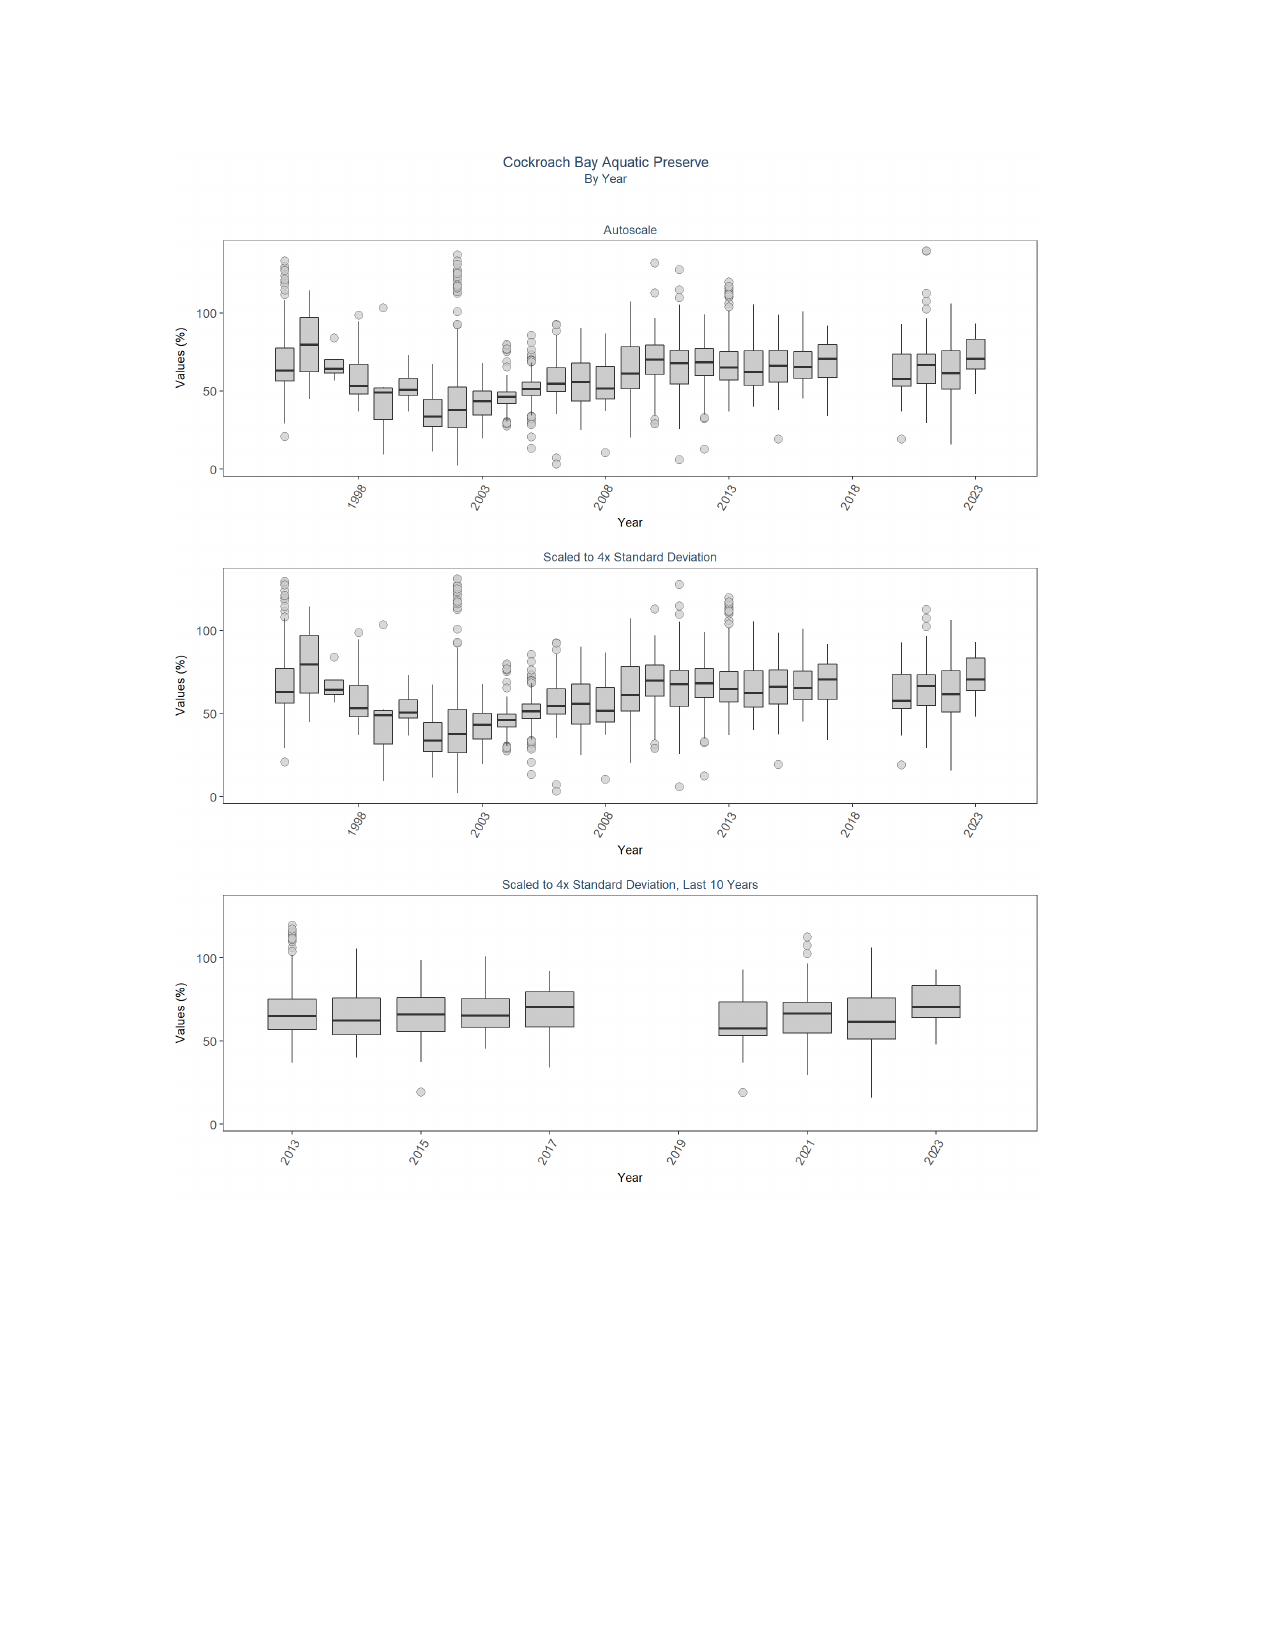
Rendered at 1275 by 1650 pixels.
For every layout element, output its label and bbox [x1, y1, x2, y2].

picture [168, 150, 1044, 1200]
